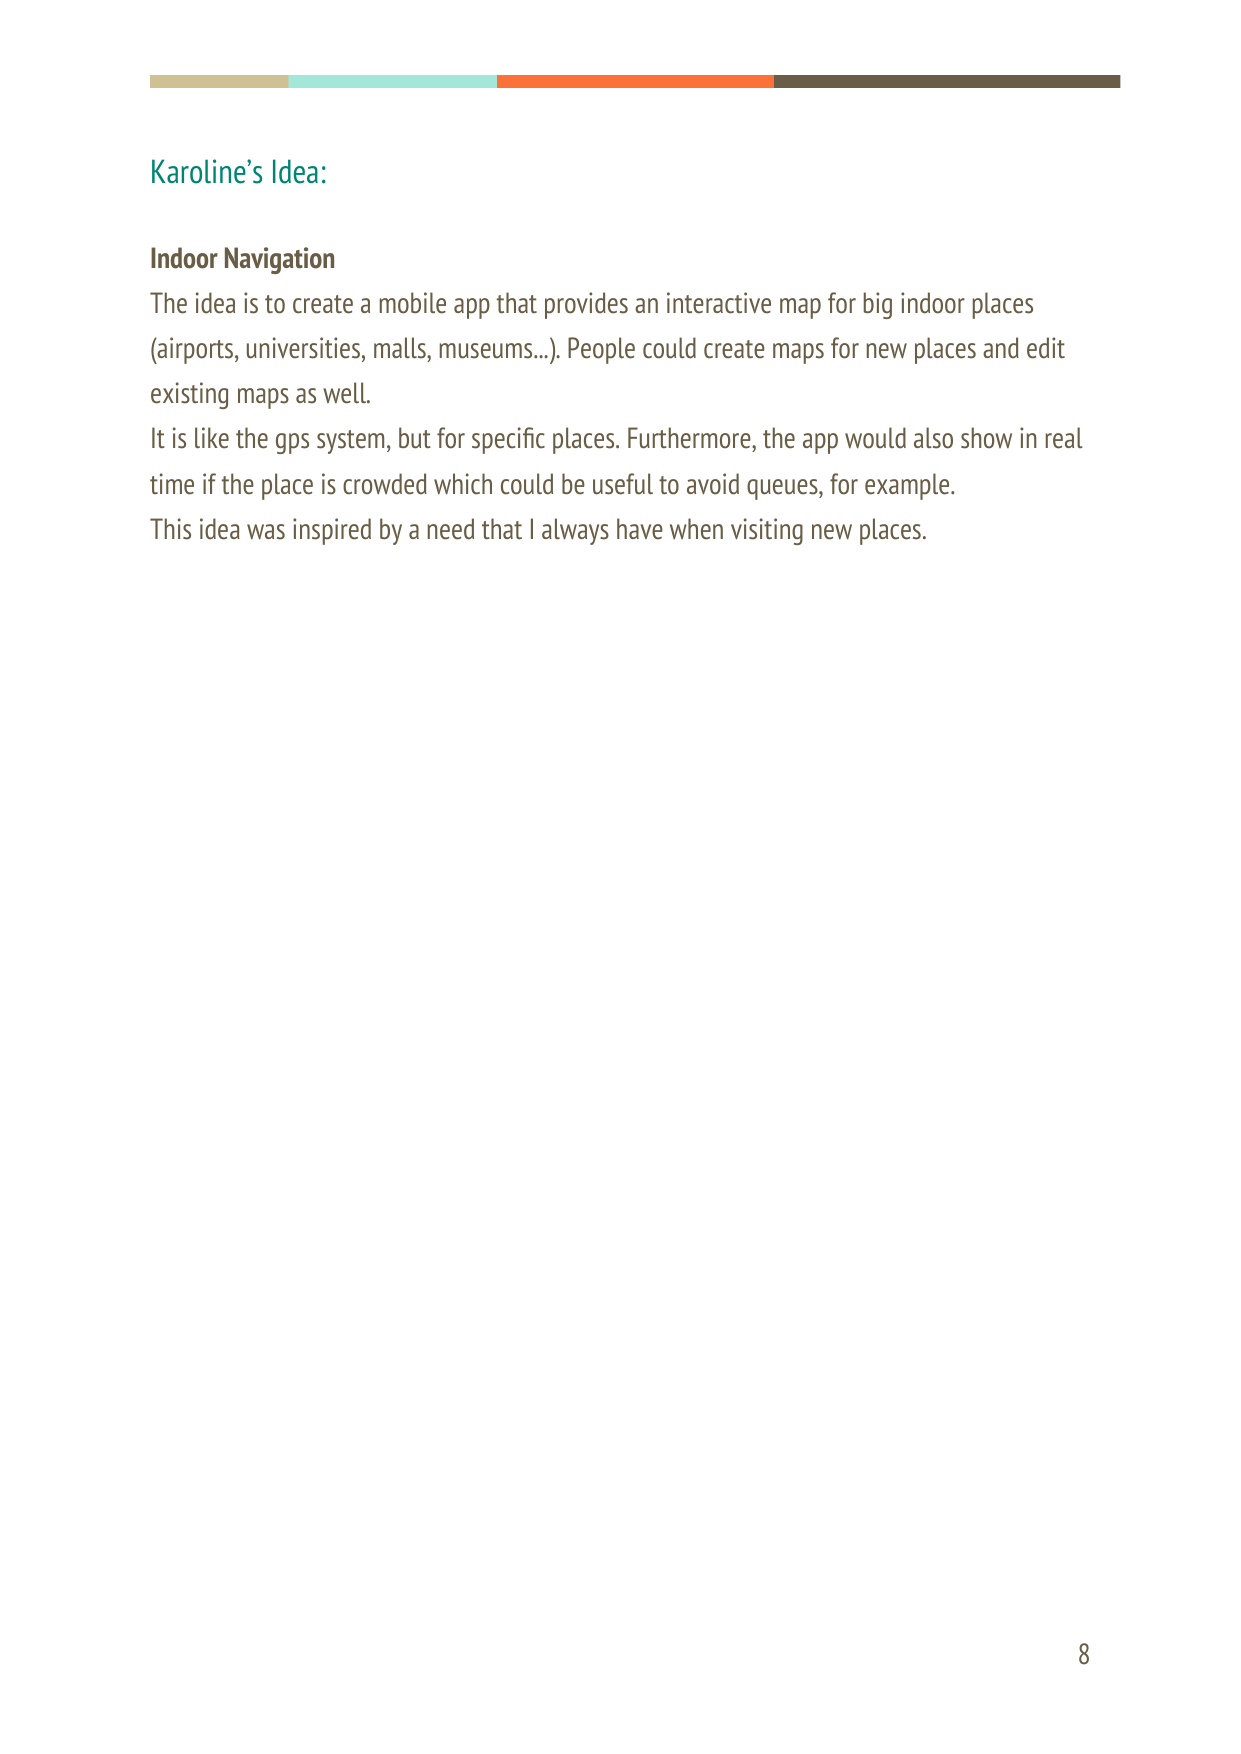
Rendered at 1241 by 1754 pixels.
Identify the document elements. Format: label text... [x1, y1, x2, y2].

text The idea is to create a mobile app that provides an interactive map for big indoor places (airports, universities, malls, museums...). People could create maps for new places and edit existing maps as well. [150, 283, 1090, 412]
text Indoor Navigation [150, 238, 1090, 276]
picture [150, 75, 1121, 88]
text It is like the gps system, but for specific places. Furthermore, the app would also show in real time if the place is crowded which could be useful to avoid queues, for example. [150, 419, 1090, 502]
subtitle Karoline’s Idea: [150, 150, 1090, 193]
text This idea was inspired by a need that I always have when visiting new places. [150, 509, 1090, 547]
